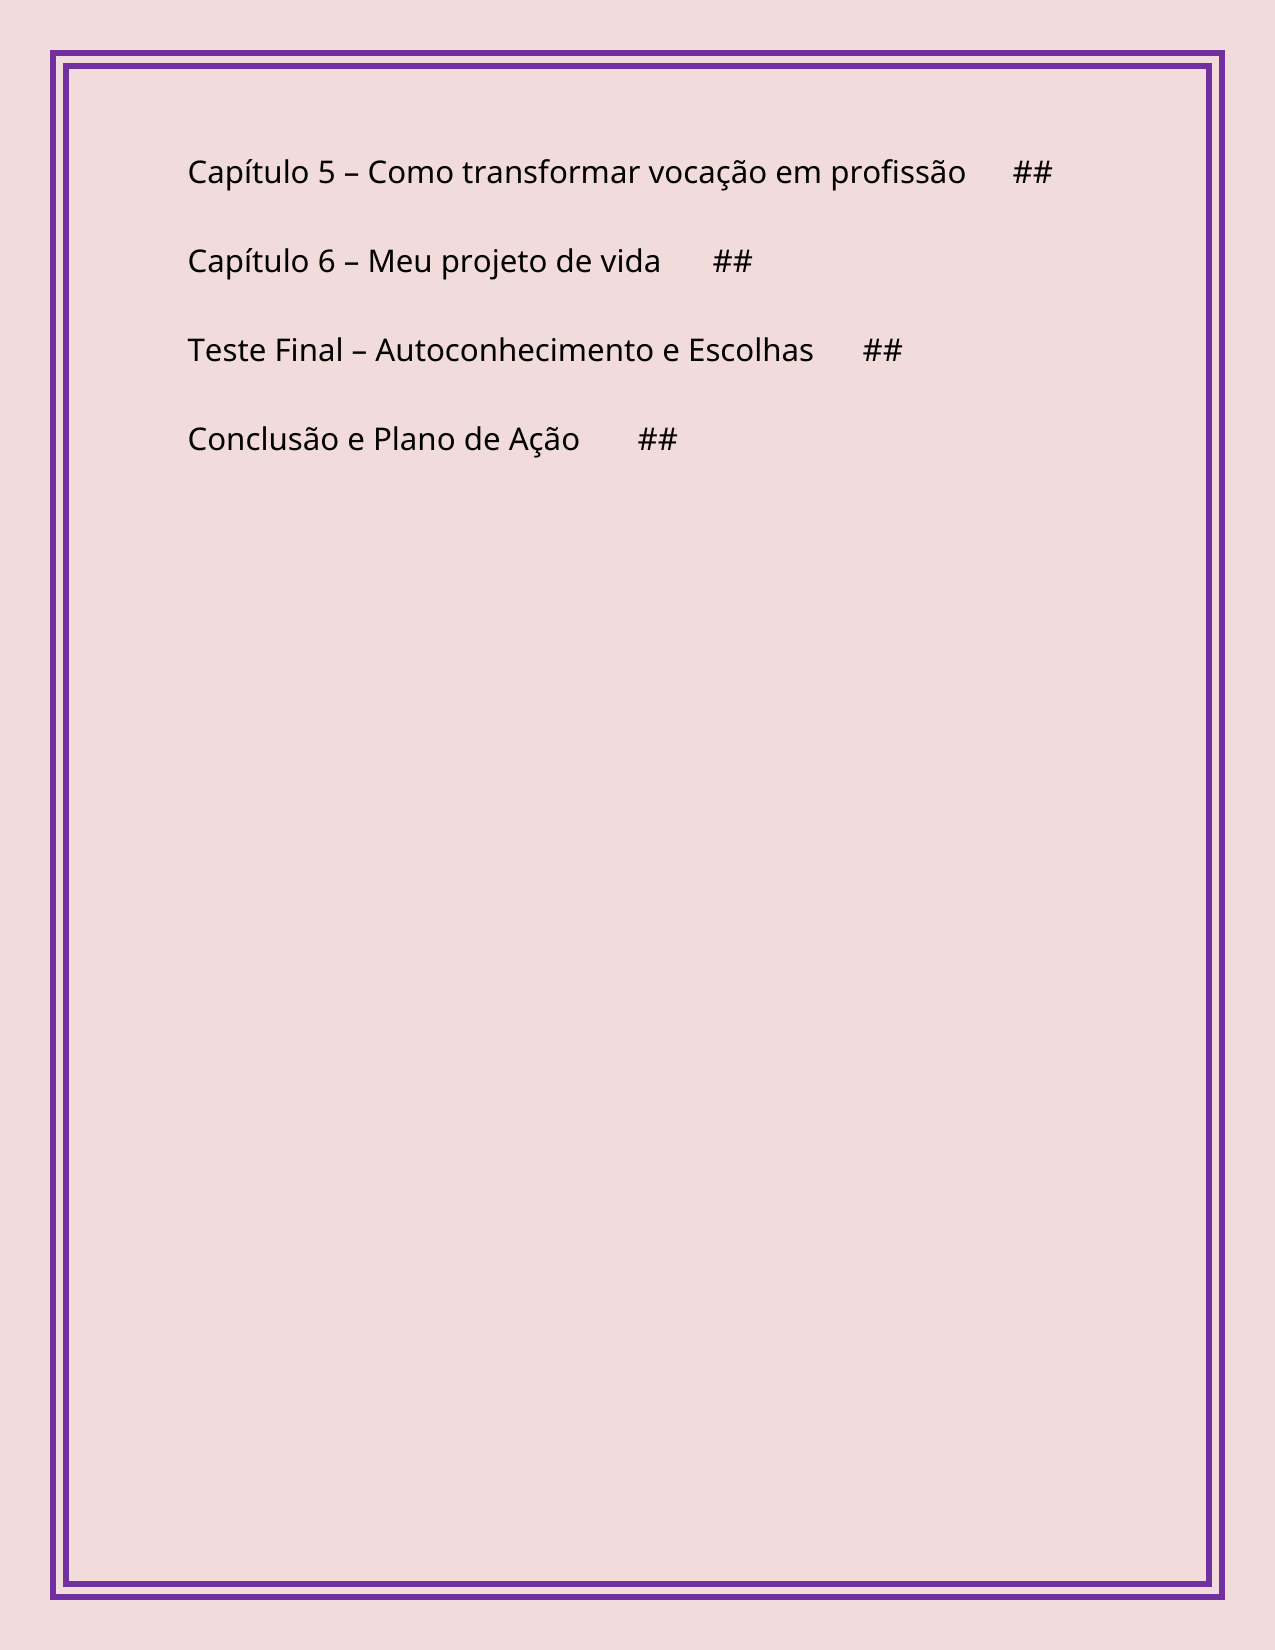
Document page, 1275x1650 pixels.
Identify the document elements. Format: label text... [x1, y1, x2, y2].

text Capítulo 6 – Meu projeto de vida ## [187, 239, 1087, 281]
text Capítulo 5 – Como transformar vocação em profissão ## [187, 150, 1087, 193]
text Conclusão e Plano de Ação ## [187, 417, 1087, 459]
text Teste Final – Autoconhecimento e Escolhas ## [187, 328, 1087, 370]
